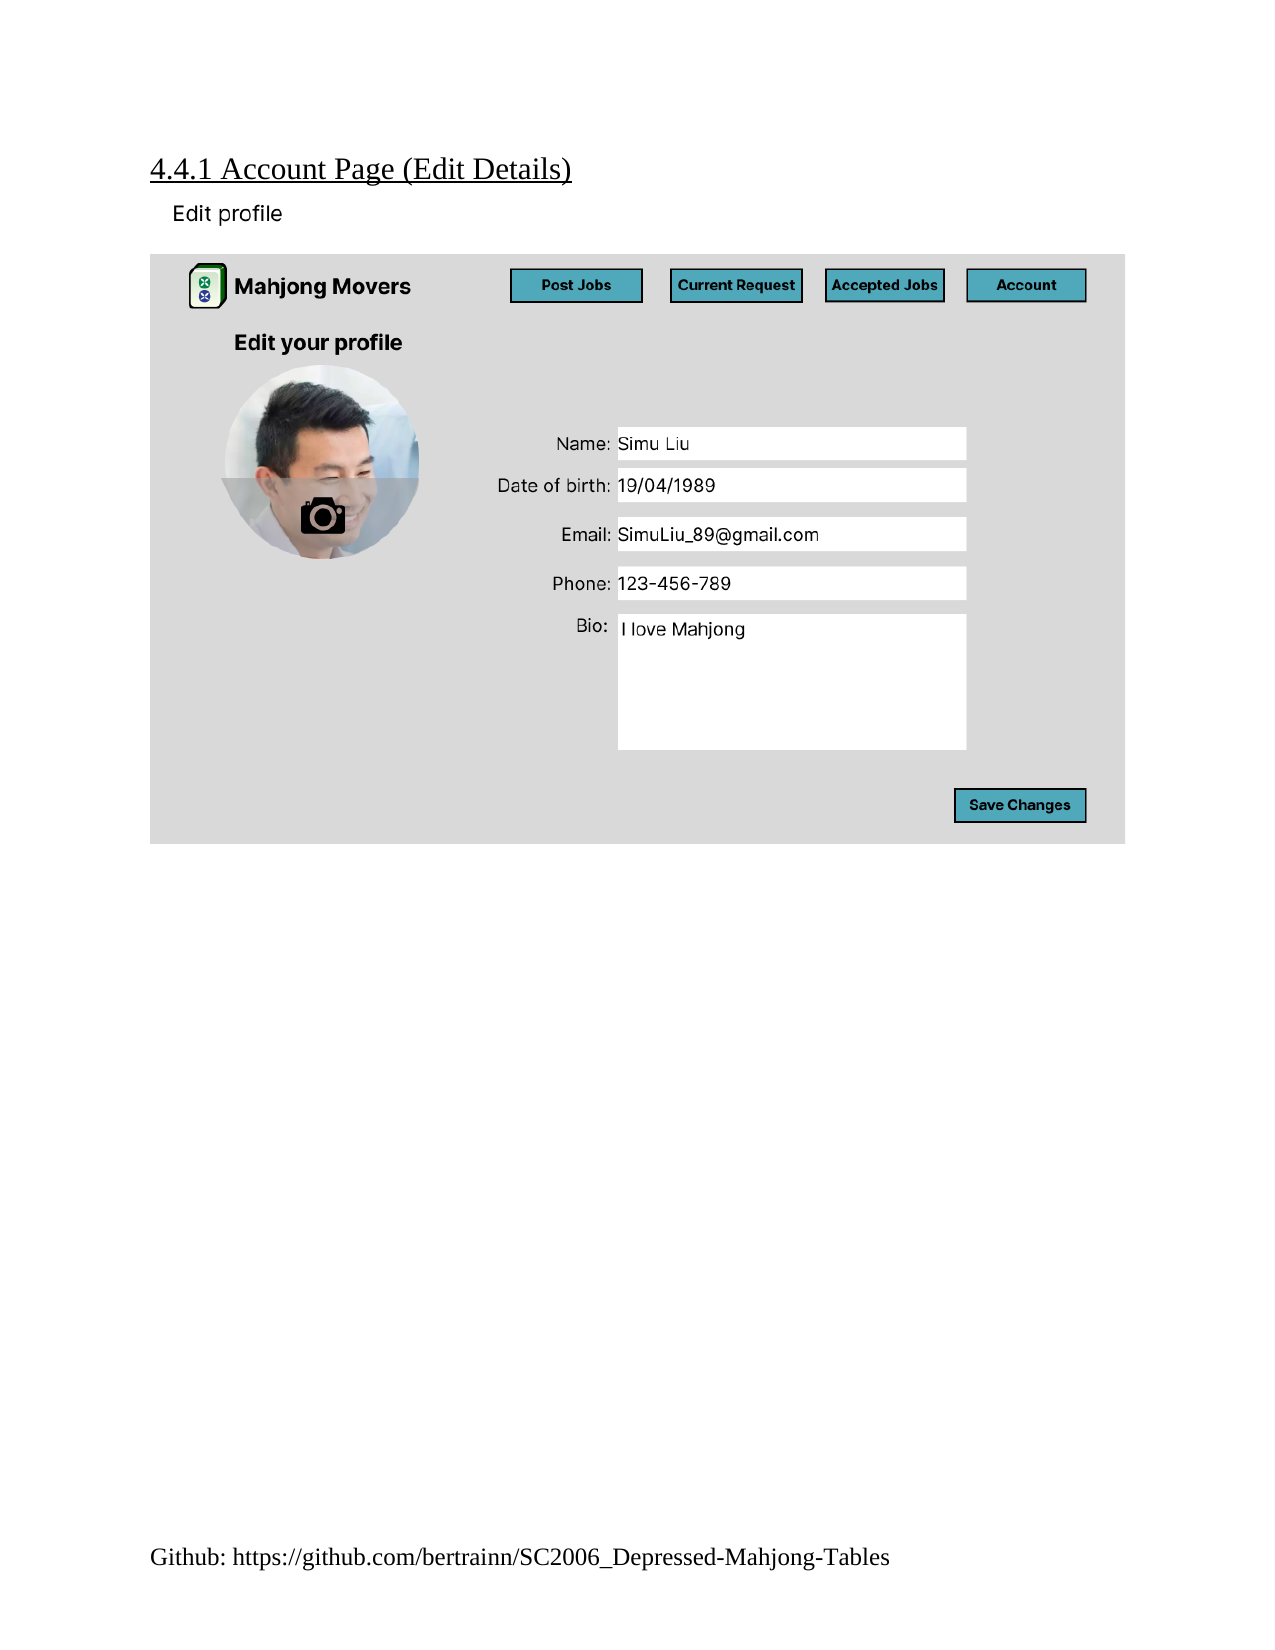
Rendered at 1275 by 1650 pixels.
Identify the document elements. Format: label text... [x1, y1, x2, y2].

subtitle 4.4.1 Account Page (Edit Details) [150, 150, 1125, 186]
picture [150, 199, 1125, 844]
